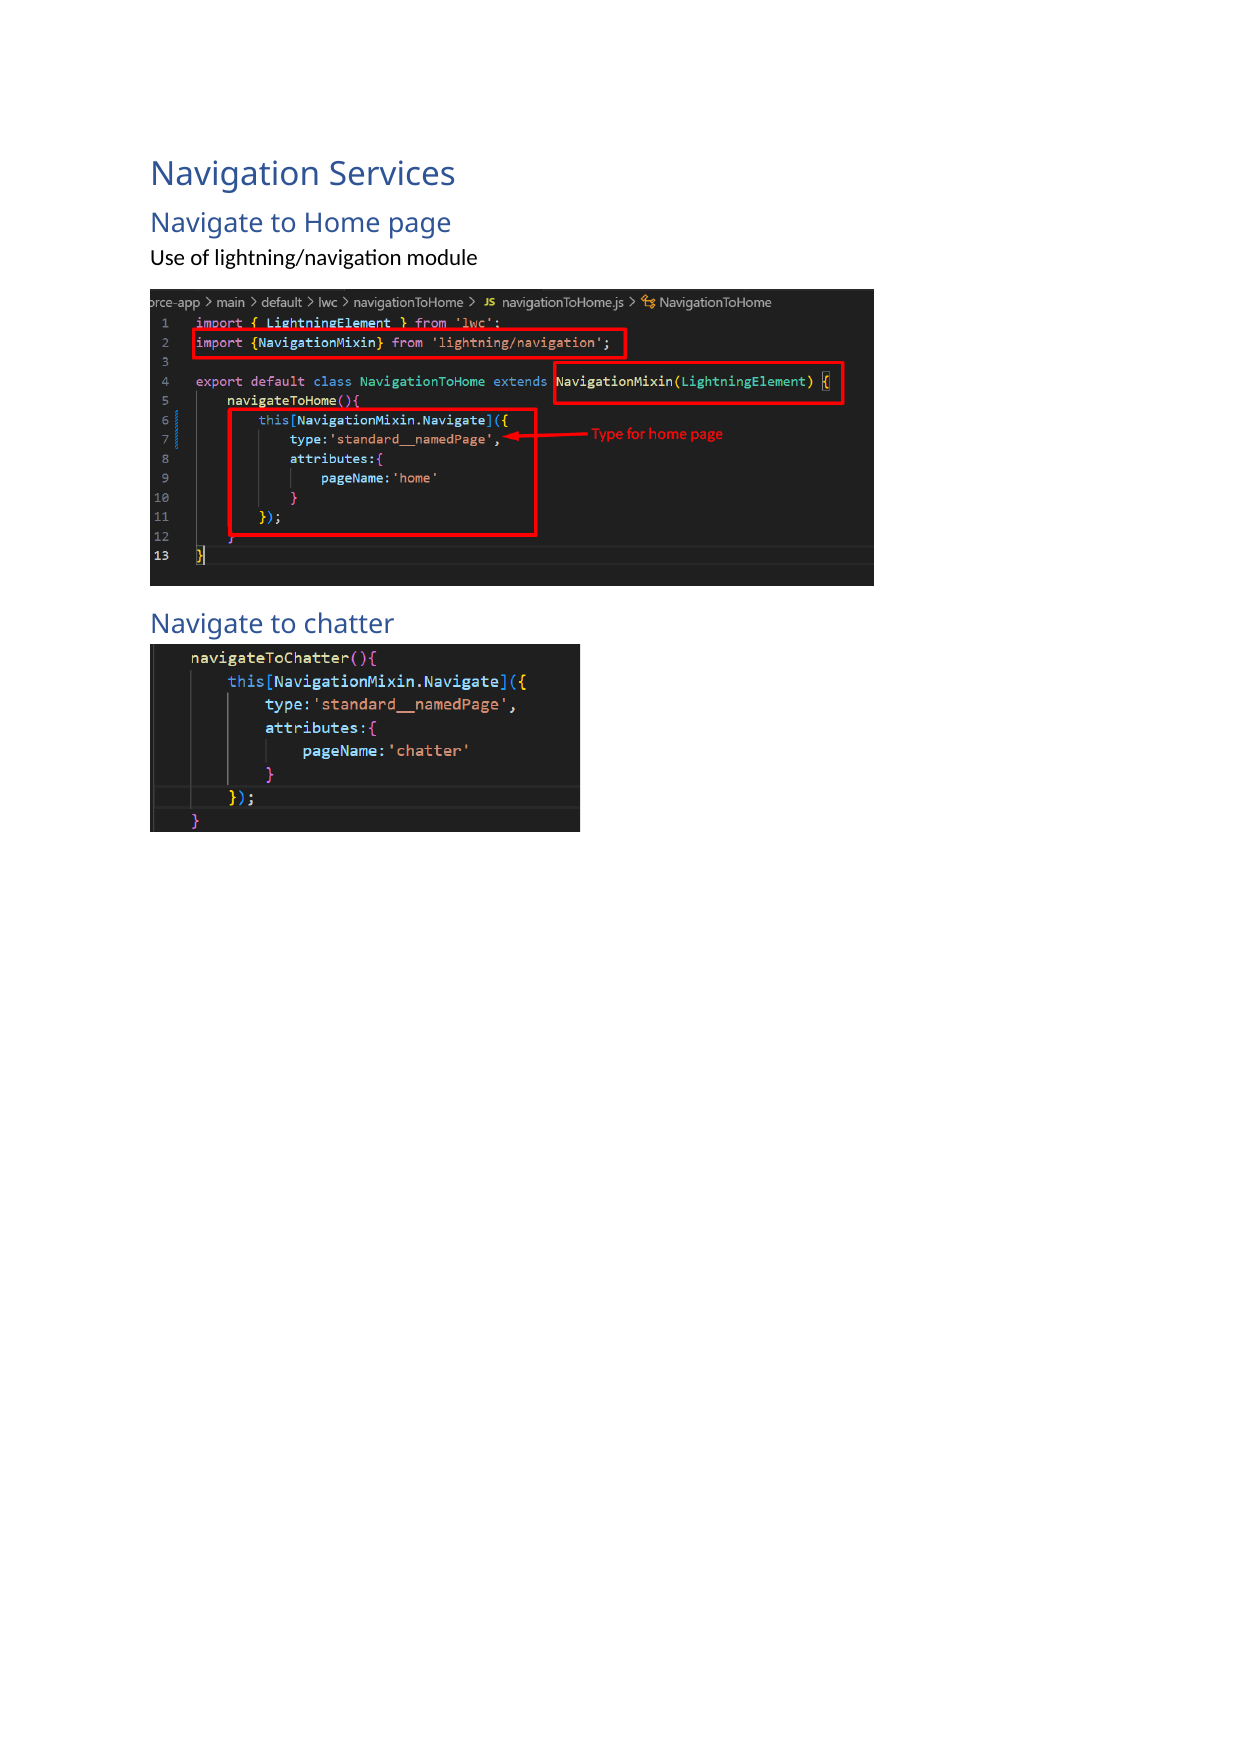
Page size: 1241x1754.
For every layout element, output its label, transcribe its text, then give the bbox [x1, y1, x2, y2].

subtitle Navigate to Home page [150, 203, 1090, 240]
subtitle Navigation Services [150, 150, 1090, 195]
subtitle Navigate to chatter [150, 605, 1090, 642]
picture [150, 644, 581, 832]
text Use of lightning/navigation module [150, 243, 1090, 271]
picture [150, 289, 874, 586]
